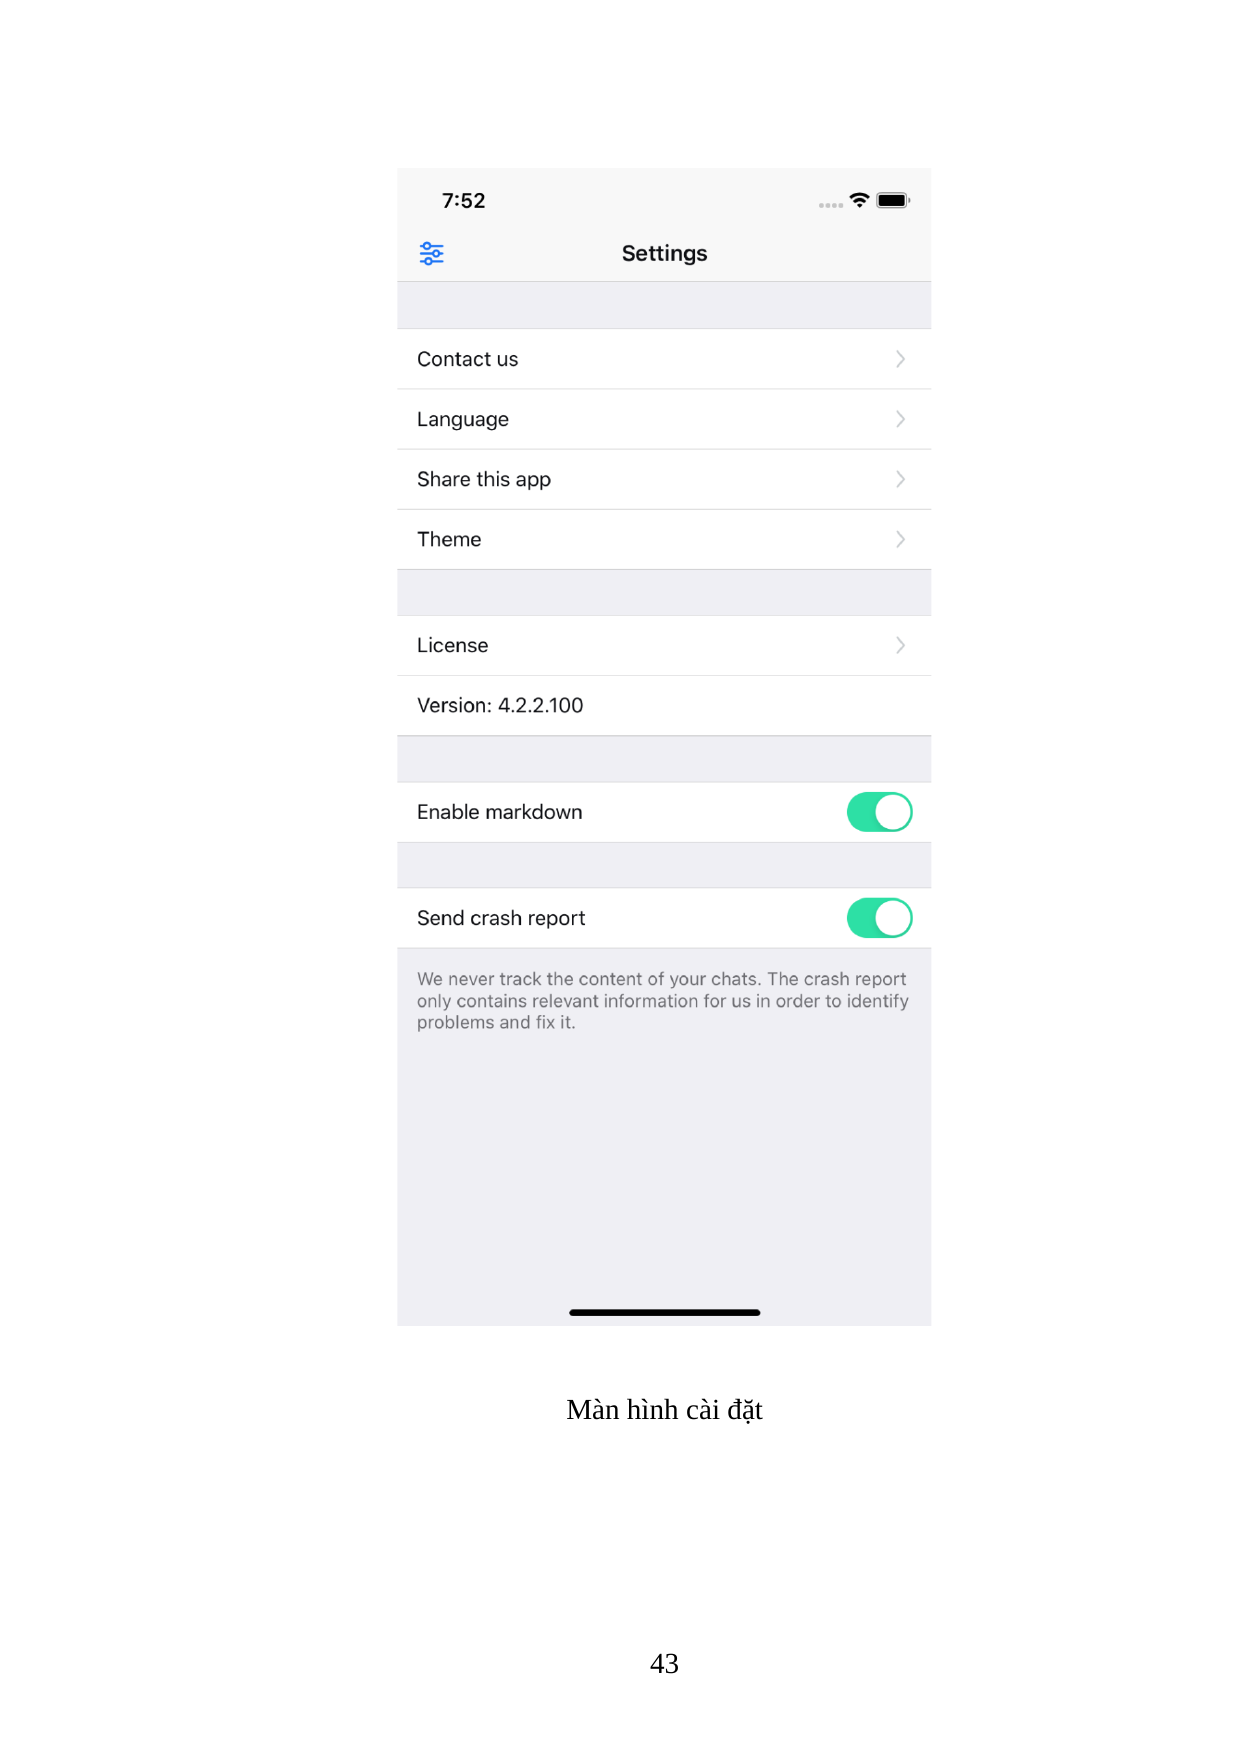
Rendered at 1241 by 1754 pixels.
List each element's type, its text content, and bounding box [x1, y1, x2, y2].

text Màn hình cài đặt [177, 1392, 1152, 1426]
picture [397, 168, 932, 1326]
